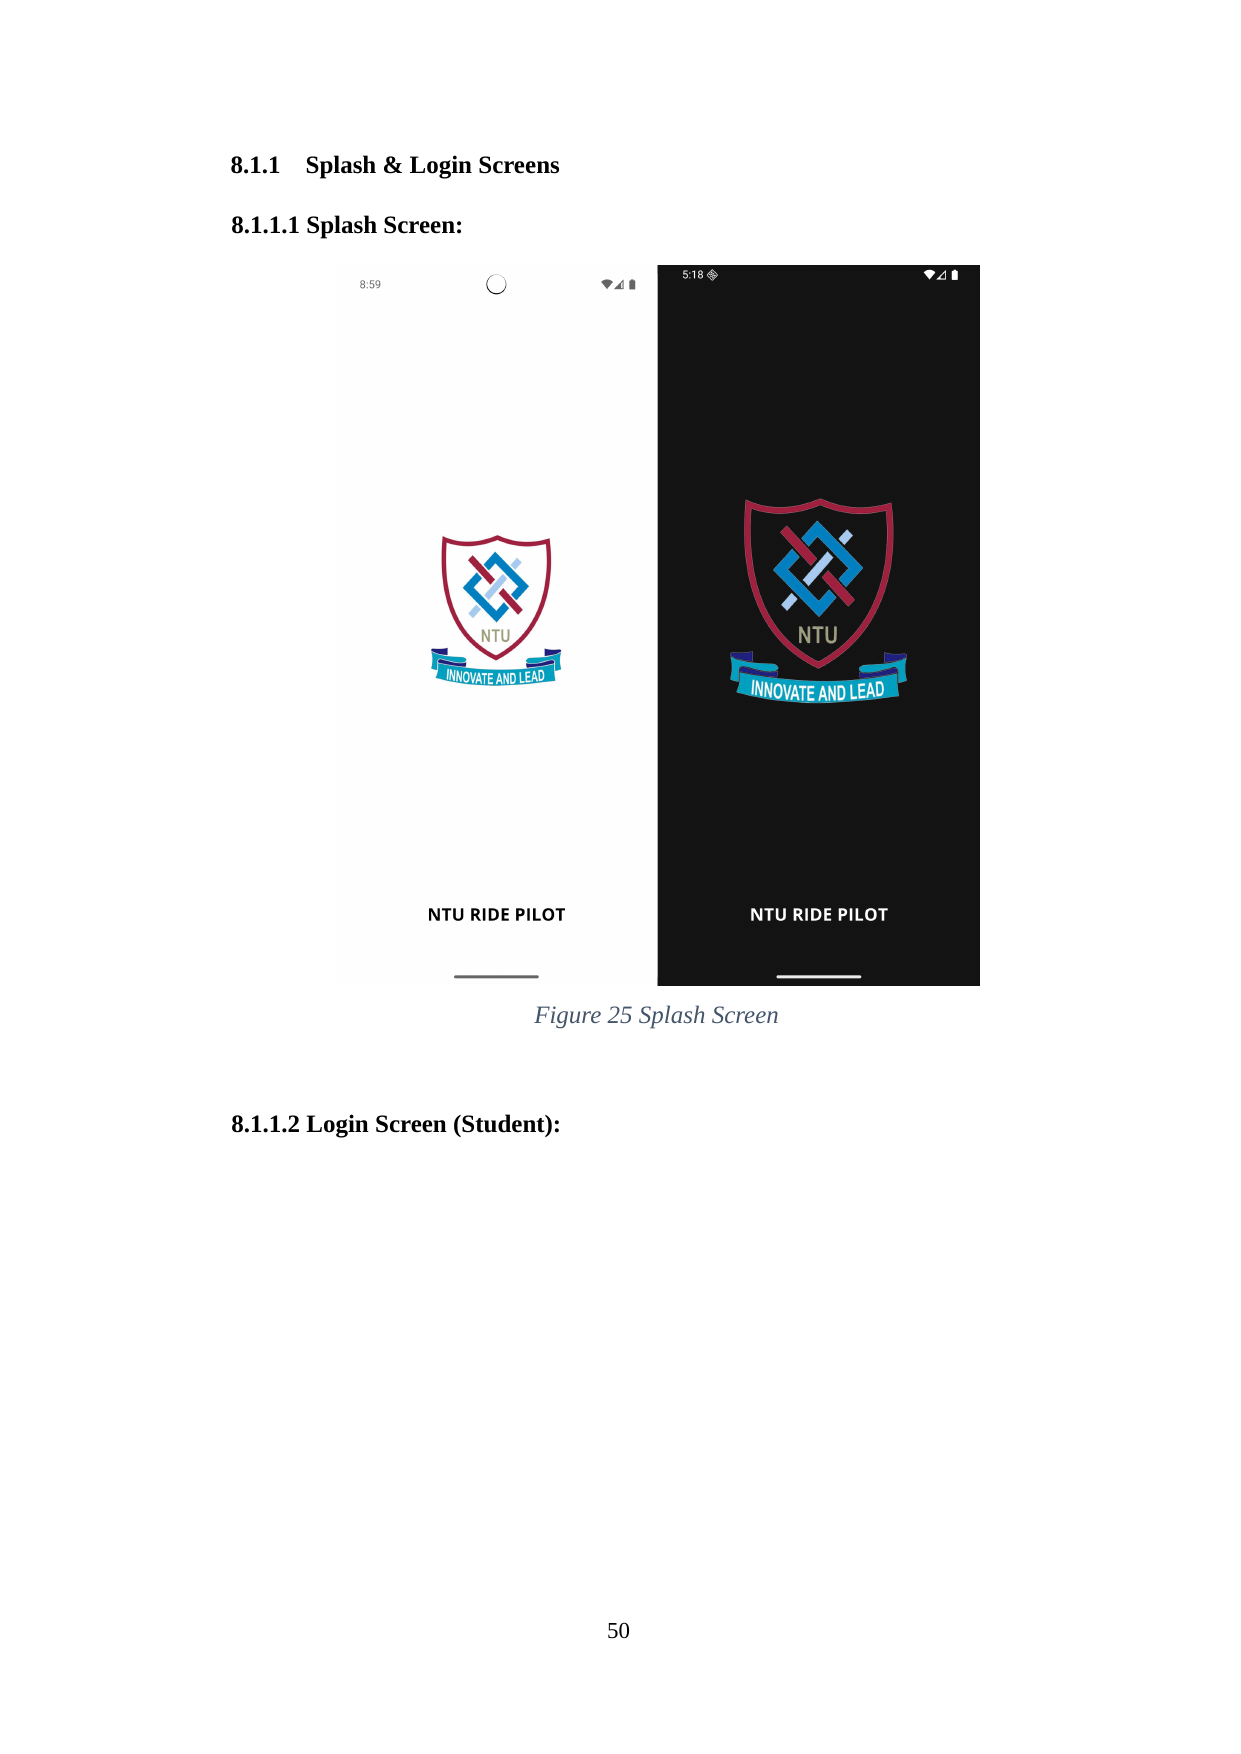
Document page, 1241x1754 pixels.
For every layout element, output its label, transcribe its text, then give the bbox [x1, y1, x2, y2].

picture [335, 265, 980, 986]
subtitle 8.1.1.2 Login Screen (Student): [225, 1109, 1090, 1138]
subtitle Splash & Login Screens [230, 150, 1090, 179]
text Figure 25 Splash Screen [225, 1000, 1090, 1029]
subtitle 8.1.1.1 Splash Screen: [225, 210, 1090, 238]
